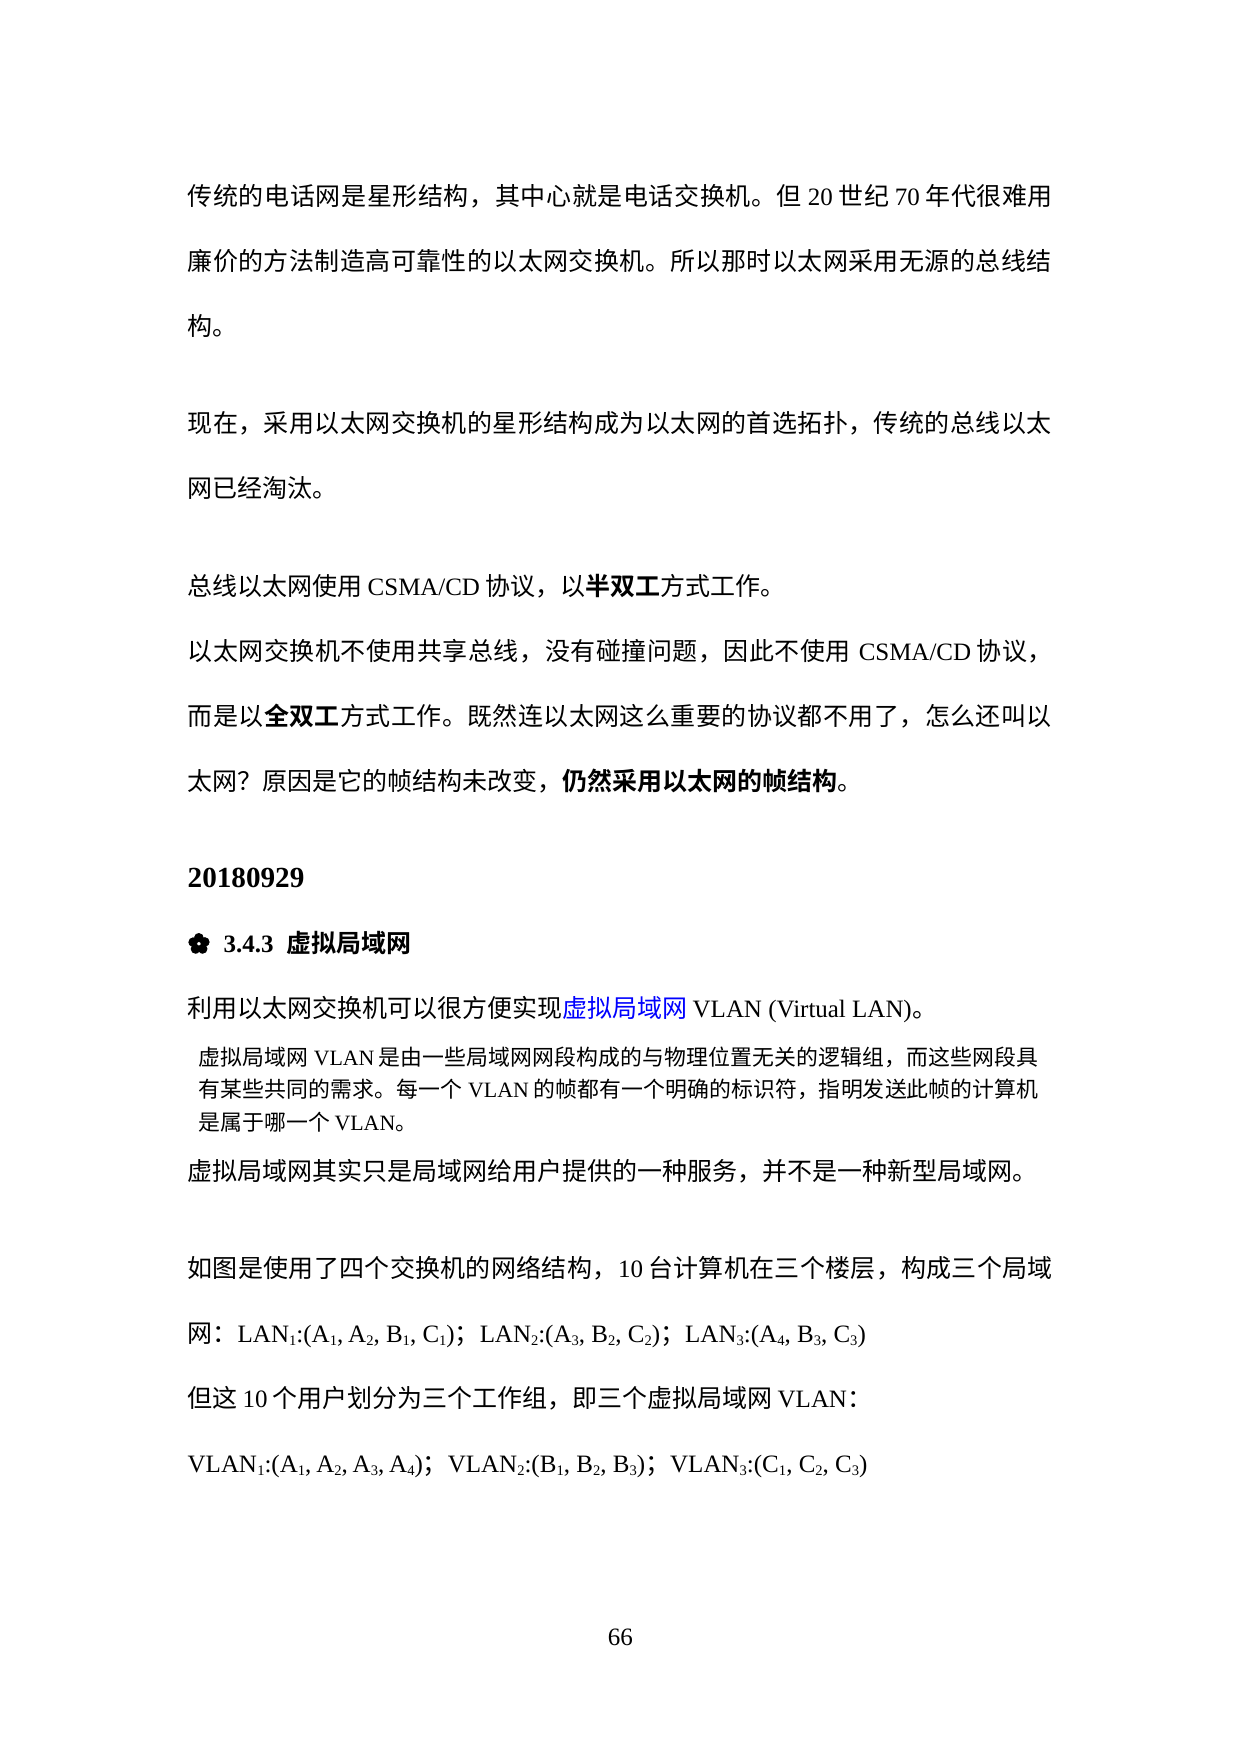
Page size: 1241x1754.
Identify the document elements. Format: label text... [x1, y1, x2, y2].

text 虚拟局域网其实只是局域网给用户提供的一种服务，并不是一种新型局域网。 [187, 1137, 1053, 1202]
text 3.4.3 虚拟局域网 [187, 909, 1053, 974]
text 但这10个用户划分为三个工作组，即三个虚拟局域网VLAN： [187, 1364, 1053, 1429]
text VLAN1:(A1, A2, A3, A4)；VLAN2:(B1, B2, B3)；VLAN3:(C1, C2, C3) [187, 1429, 1053, 1494]
text 如图是使用了四个交换机的网络结构，10台计算机在三个楼层，构成三个局域网：LAN1:(A1, A2, B1, C1)；LAN2:(A3, B2, C2)；LAN3:(A4, B3, C3) [187, 1234, 1053, 1364]
text 传统的电话网是星形结构，其中心就是电话交换机。但20世纪70年代很难用廉价的方法制造高可靠性的以太网交换机。所以那时以太网采用无源的总线结构。 [187, 162, 1053, 357]
text 总线以太网使用CSMA/CD协议，以半双工方式工作。 [187, 552, 1053, 617]
text 以太网交换机不使用共享总线，没有碰撞问题，因此不使用CSMA/CD协议，而是以全双工方式工作。既然连以太网这么重要的协议都不用了，怎么还叫以太网？原因是它的帧结构未改变，仍然采用以太网的帧结构。 [187, 617, 1053, 812]
text 现在，采用以太网交换机的星形结构成为以太网的首选拓扑，传统的总线以太网已经淘汰。 [187, 389, 1053, 519]
text 20180929 [187, 844, 1053, 909]
text 利用以太网交换机可以很方便实现虚拟局域网VLAN (Virtual LAN)。 [187, 974, 1053, 1039]
table_header 虚拟局域网VLAN是由一些局域网网段构成的与物理位置无关的逻辑组，而这些网段具有某些共同的需求。每一个VLAN的帧都有一个明确的标识符，指明发送此帧的计算机是属于哪一个VLAN。 [188, 1040, 1052, 1137]
